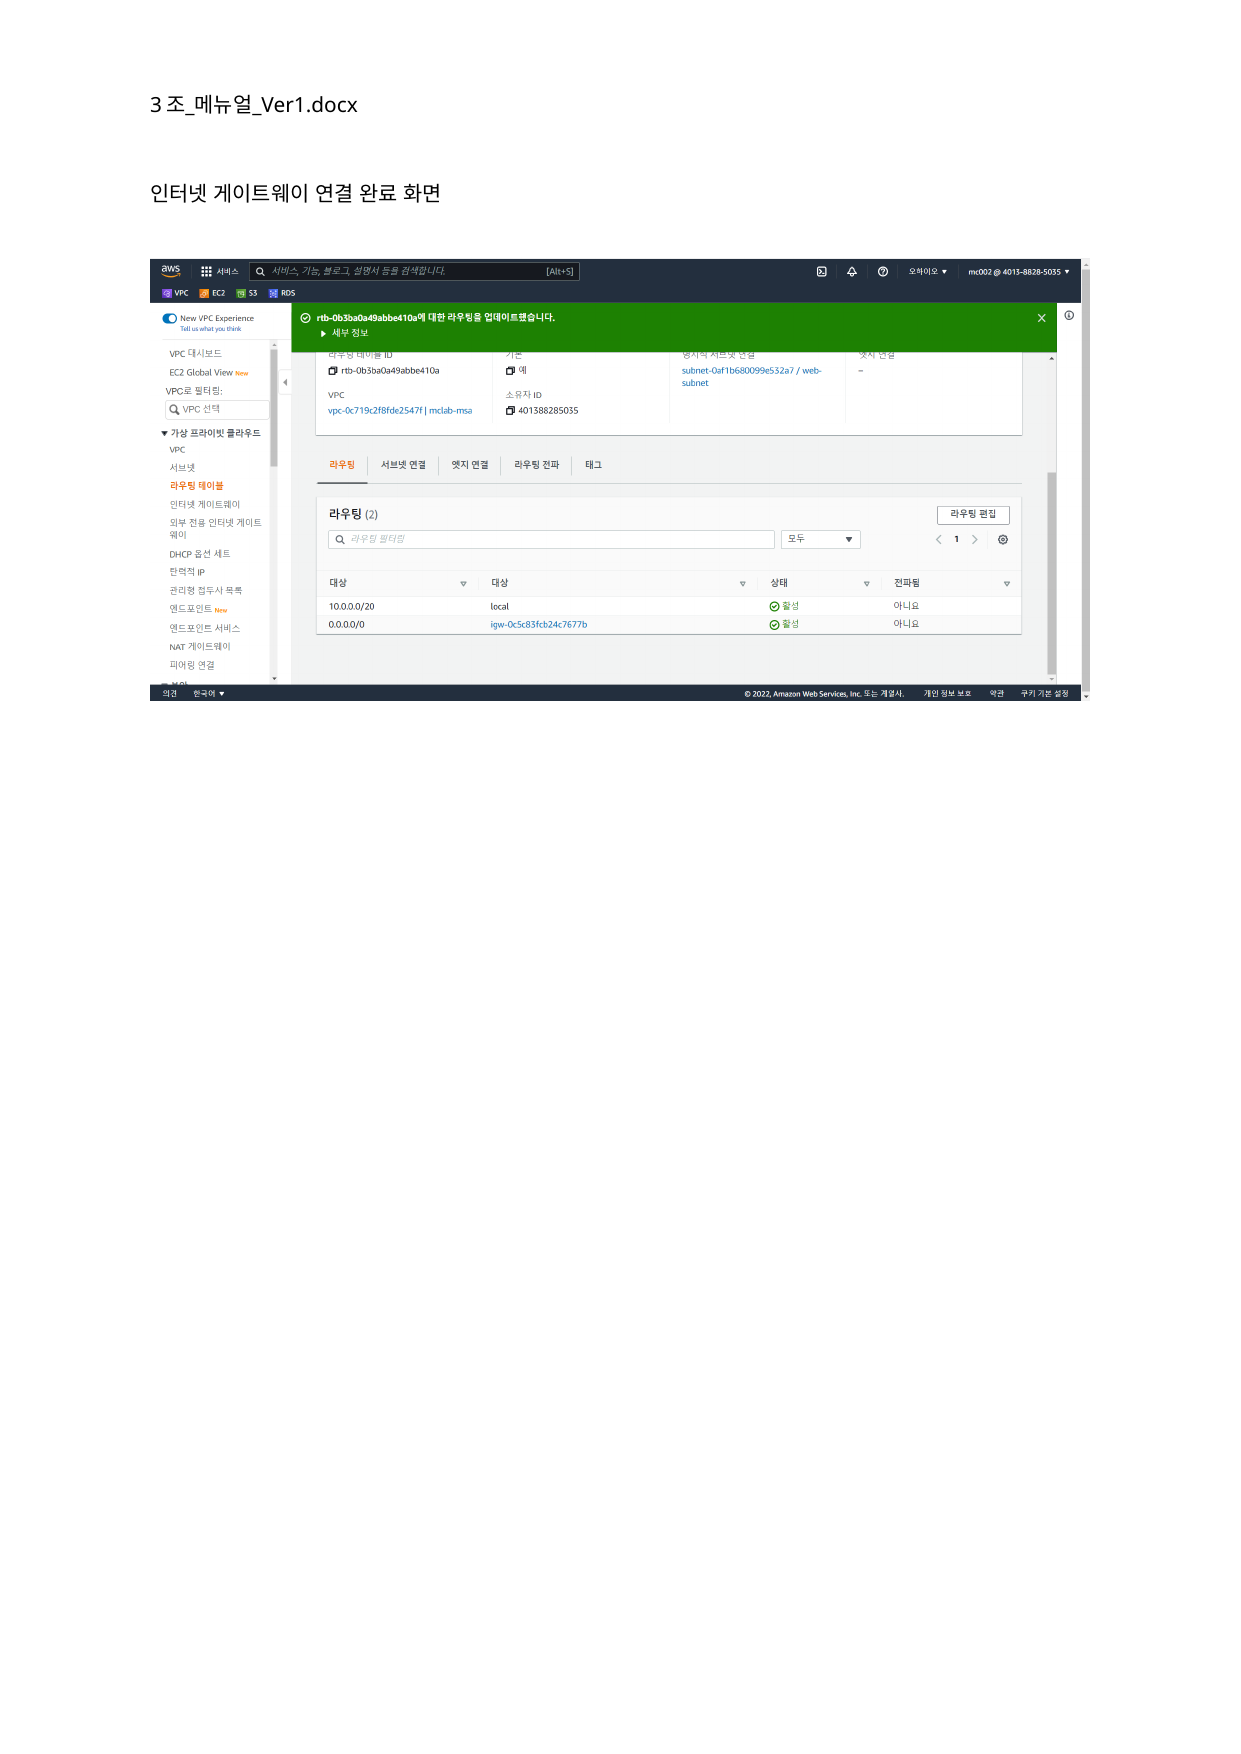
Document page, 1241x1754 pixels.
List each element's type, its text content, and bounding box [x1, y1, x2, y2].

subtitle 인터넷 게이트웨이 연결 완료 화면 [150, 177, 1090, 207]
picture [150, 257, 1090, 701]
